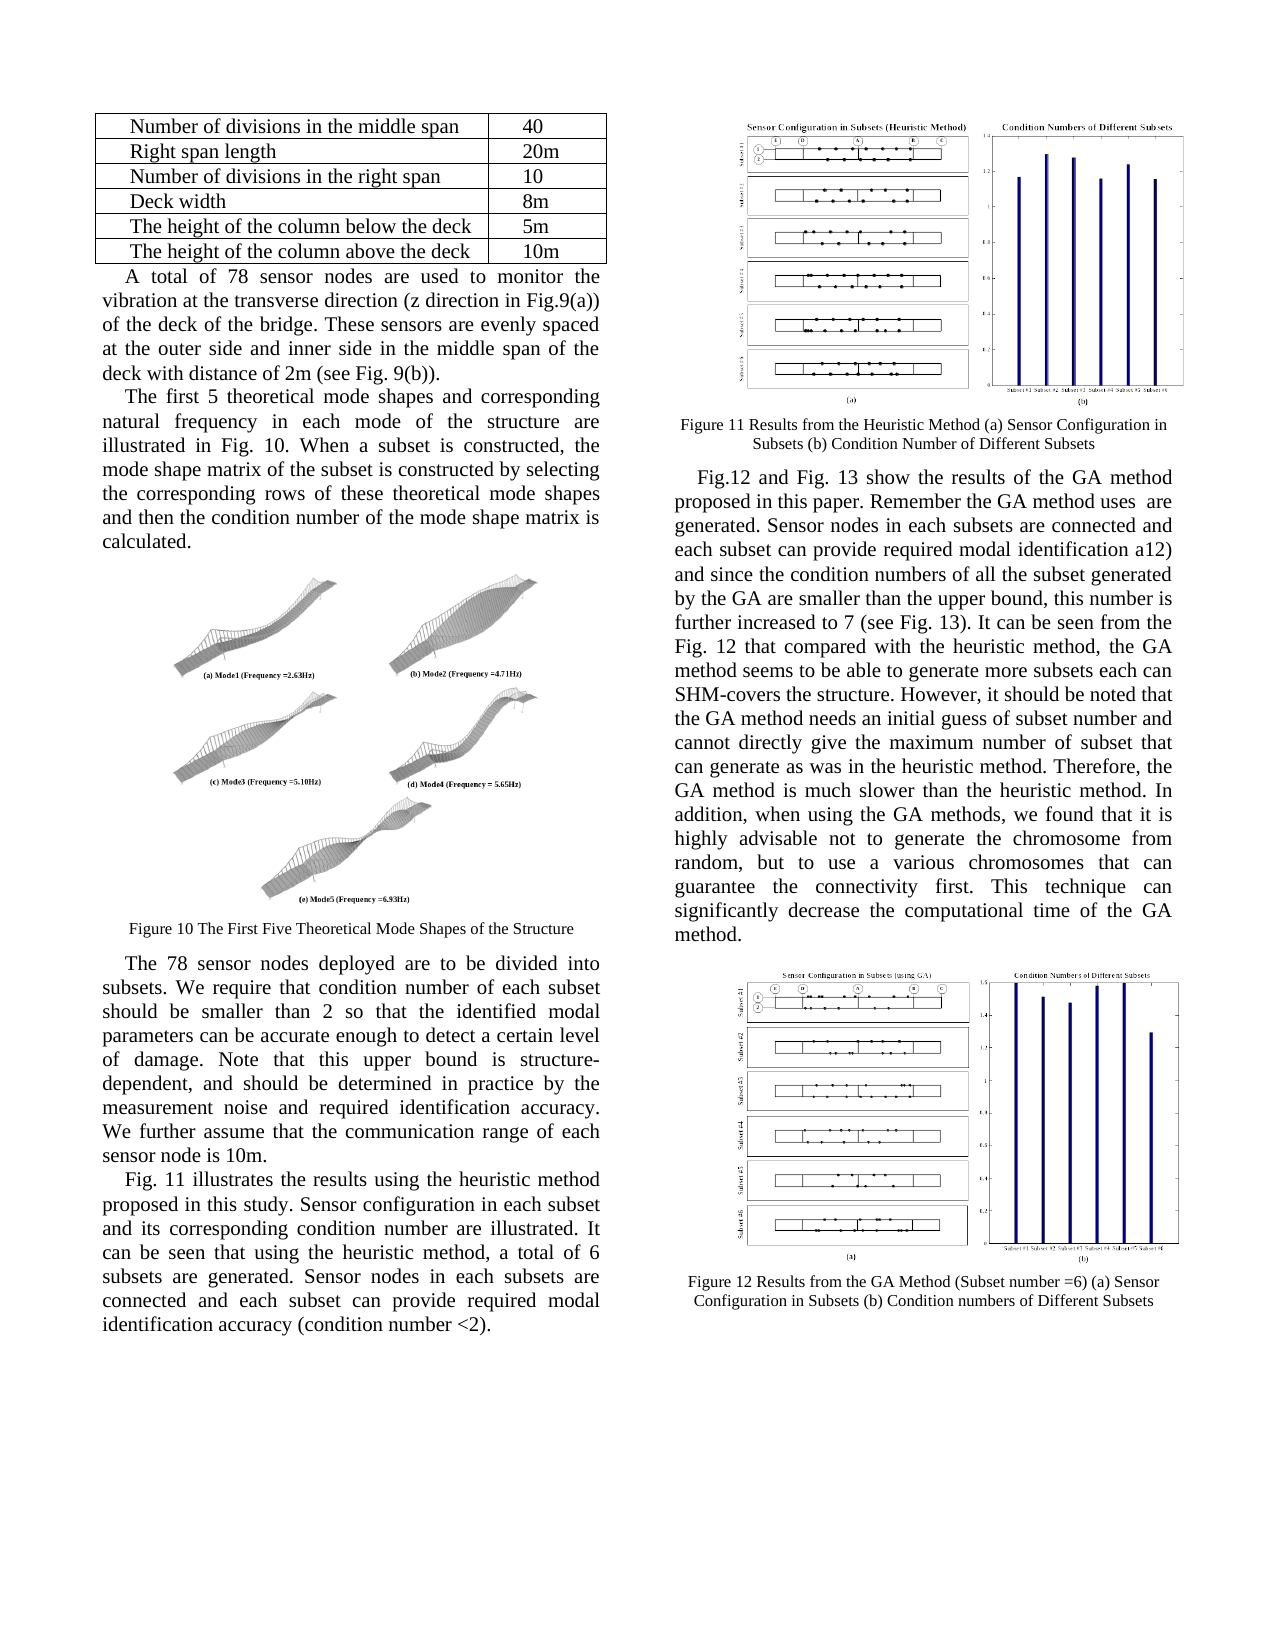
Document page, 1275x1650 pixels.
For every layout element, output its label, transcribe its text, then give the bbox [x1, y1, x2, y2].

text A total of 78 sensor nodes are used to monitor the vibration at the transverse direction (z direction in Fig.9(a)) of the deck of the bridge. These sensors are evenly spaced at the outer side and inner side in the middle span of the deck with distance of 2m (see Fig. 9(b)). [102, 264, 601, 384]
text Fig.12 and Fig. 13 show the results of the GA method proposed in this paper. Remember the GA method uses are generated. Sensor nodes in each subsets are connected and each subset can provide required modal identification a12) and since the condition numbers of all the subset generated by the GA are smaller than the upper bound, this number is further increased to 7 (see Fig. 13). It can be seen from the Fig. 12 that compared with the heuristic method, the GA method seems to be able to generate more subsets each can SHM-covers the structure. However, it should be noted that the GA method needs an initial guess of subset number and cannot directly give the maximum number of subset that can generate as was in the heuristic method. Therefore, the GA method is much slower than the heuristic method. In addition, when using the GA methods, we found that it is highly advisable not to generate the chromosome from random, but to use a various chromosomes that can guarantee the connectivity first. This technique can significantly decrease the computational time of the GA method. [674, 465, 1173, 946]
table_cell 10m [489, 239, 606, 263]
table_cell 10 [489, 164, 606, 188]
table_cell The height of the column above the deck [96, 239, 488, 263]
text The 78 sensor nodes deployed are to be divided into subsets. We require that condition number of each subset should be smaller than 2 so that the identified modal parameters can be accurate enough to detect a certain level of damage. Note that this upper bound is structure-dependent, and should be determined in practice by the measurement noise and required identification accuracy. We further assume that the communication range of each sensor node is 10m. [102, 951, 601, 1167]
text Figure 10 The First Five Theoretical Mode Shapes of the Structure [102, 919, 601, 938]
table_cell The height of the column below the deck [96, 214, 488, 238]
table_cell 8m [489, 189, 606, 213]
table_cell 5m [489, 214, 606, 238]
text Fig. 11 illustrates the results using the heuristic method proposed in this study. Sensor configuration in each subset and its corresponding condition number are illustrated. It can be seen that using the heuristic method, a total of 6 subsets are generated. Sensor nodes in each subsets are connected and each subset can provide required modal identification accuracy (condition number <2). [102, 1167, 601, 1336]
table_cell Deck width [96, 189, 488, 213]
text Figure 11 Results from the Heuristic Method (a) Sensor Configuration in Subsets (b) Condition Number of Different Subsets [674, 112, 1173, 453]
table_cell Number of divisions in the right span [96, 164, 488, 188]
table_cell Number of divisions in the middle span [96, 114, 488, 138]
text The first 5 theoretical mode shapes and corresponding natural frequency in each mode of the structure are illustrated in Fig. 10. When a subset is constructed, the mode shape matrix of the subset is constructed by selecting the corresponding rows of these theoretical mode shapes and then the condition number of the mode shape matrix is calculated. [102, 384, 601, 553]
table_cell Right span length [96, 139, 488, 163]
table_cell 20m [489, 139, 606, 163]
text Figure 12 Results from the GA Method (Subset number =6) (a) Sensor Configuration in Subsets (b) Condition numbers of Different Subsets [674, 959, 1173, 1310]
table_cell 40 [489, 114, 606, 138]
